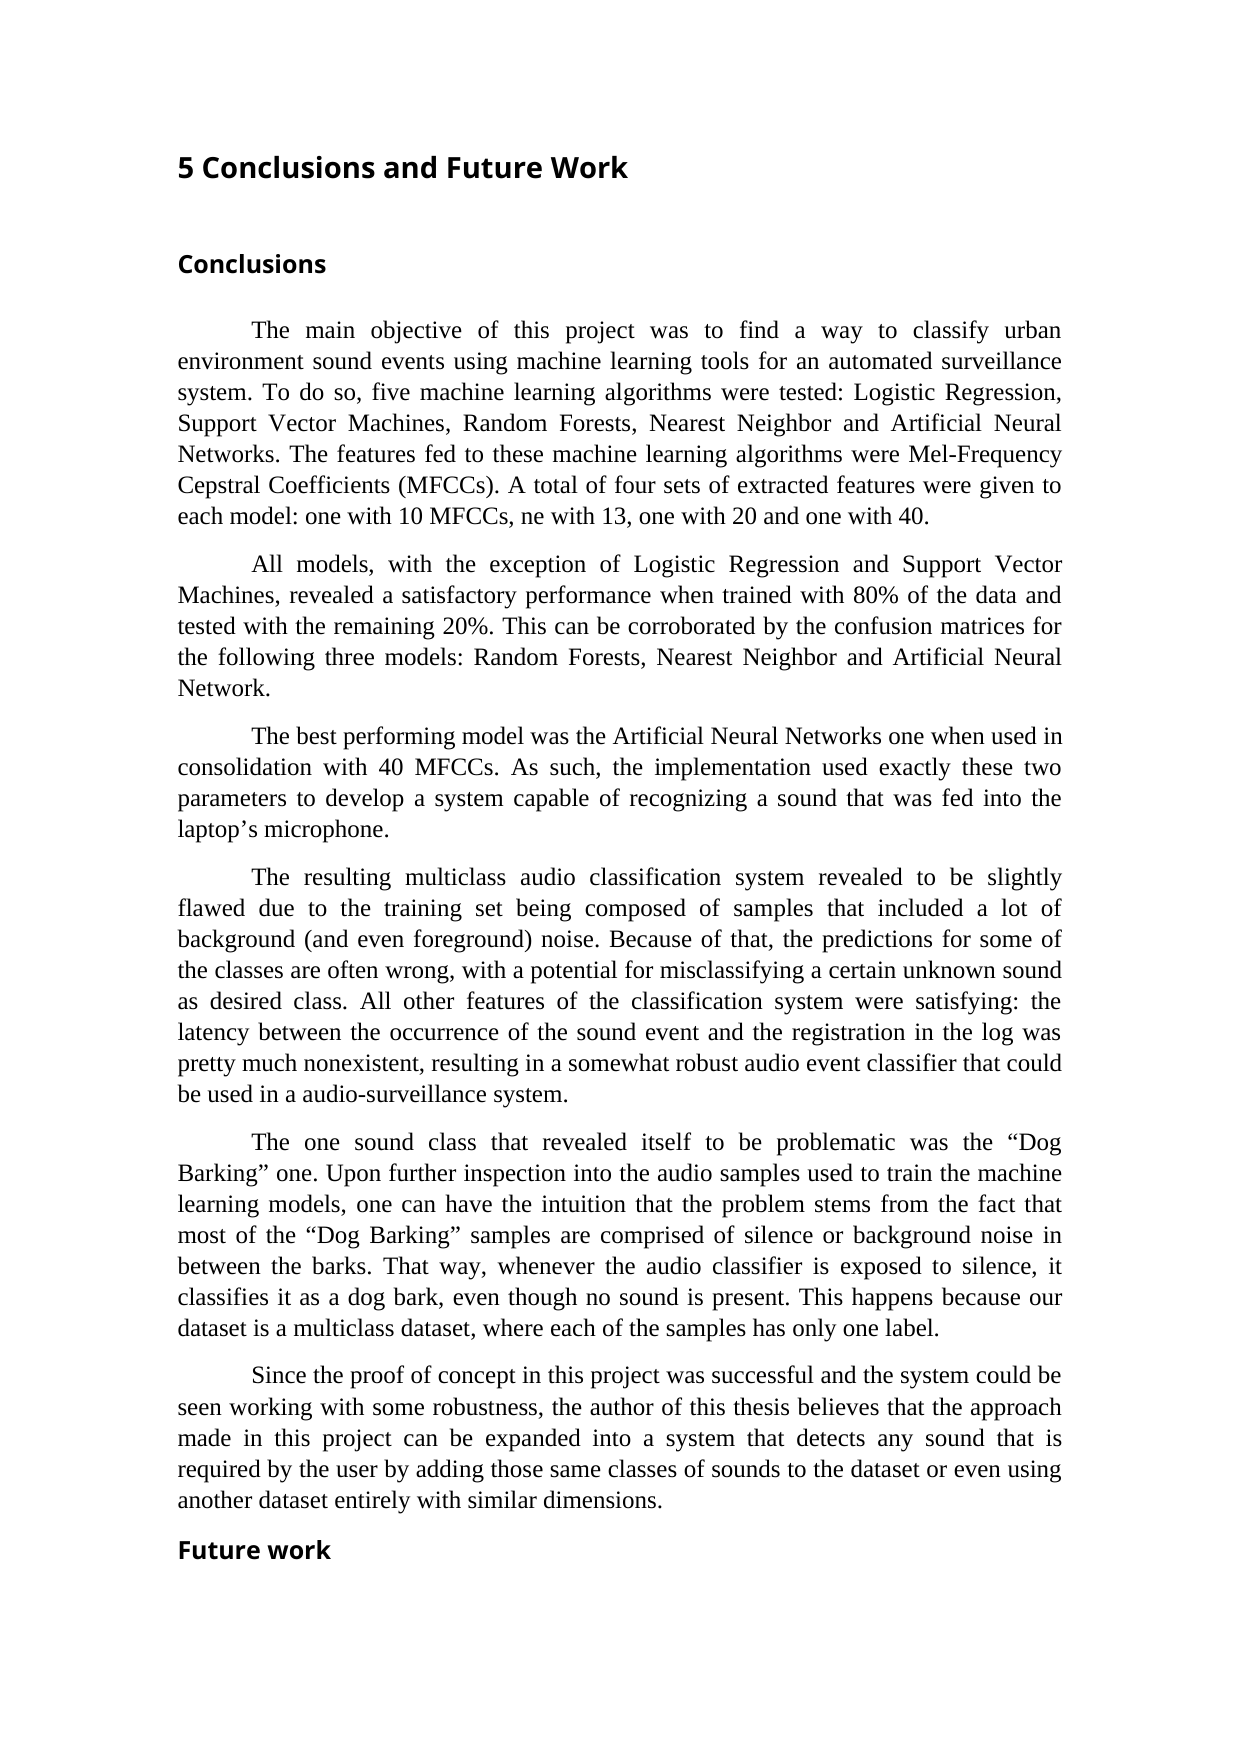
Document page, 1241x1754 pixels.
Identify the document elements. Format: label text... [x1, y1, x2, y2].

text The best performing model was the Artificial Neural Networks one when used in consolidation with 40 MFCCs. As such, the implementation used exactly these two parameters to develop a system capable of recognizing a sound that was fed into the laptop’s microphone. [177, 721, 1063, 843]
text All models, with the exception of Logistic Regression and Support Vector Machines, revealed a satisfactory performance when trained with 80% of the data and tested with the remaining 20%. This can be corroborated by the confusion matrices for the following three models: Random Forests, Nearest Neighbor and Artificial Neural Network. [177, 549, 1063, 702]
subtitle 5 Conclusions and Future Work [177, 148, 1063, 187]
text The resulting multiclass audio classification system revealed to be slightly flawed due to the training set being composed of samples that included a lot of background (and even foreground) noise. Because of that, the predictions for some of the classes are often wrong, with a potential for misclassifying a certain unknown sound as desired class. All other features of the classification system were satisfying: the latency between the occurrence of the sound event and the registration in the log was pretty much nonexistent, resulting in a somewhat robust audio event classifier that could be used in a audio-surveillance system. [177, 862, 1063, 1108]
subtitle Future work [177, 1532, 1063, 1566]
text The one sound class that revealed itself to be problematic was the “Dog Barking” one. Upon further inspection into the audio samples used to train the machine learning models, one can have the intuition that the problem stems from the fact that most of the “Dog Barking” samples are comprised of silence or background noise in between the barks. That way, whenever the audio classifier is exposed to silence, it classifies it as a dog bark, even though no sound is present. This happens because our dataset is a multiclass dataset, where each of the samples has only one label. [177, 1127, 1063, 1342]
text The main objective of this project was to find a way to classify urban environment sound events using machine learning tools for an automated surveillance system. To do so, five machine learning algorithms were tested: Logistic Regression, Support Vector Machines, Random Forests, Nearest Neighbor and Artificial Neural Networks. The features fed to these machine learning algorithms were Mel-Frequency Cepstral Coefficients (MFCCs). A total of four sets of extracted features were given to each model: one with 10 MFCCs, ne with 13, one with 20 and one with 40. [177, 315, 1063, 530]
subtitle Conclusions [177, 247, 1063, 281]
text Since the proof of concept in this project was successful and the system could be seen working with some robustness, the author of this thesis believes that the approach made in this project can be expanded into a system that detects any sound that is required by the user by adding those same classes of sounds to the dataset or even using another dataset entirely with similar dimensions. [177, 1361, 1063, 1513]
